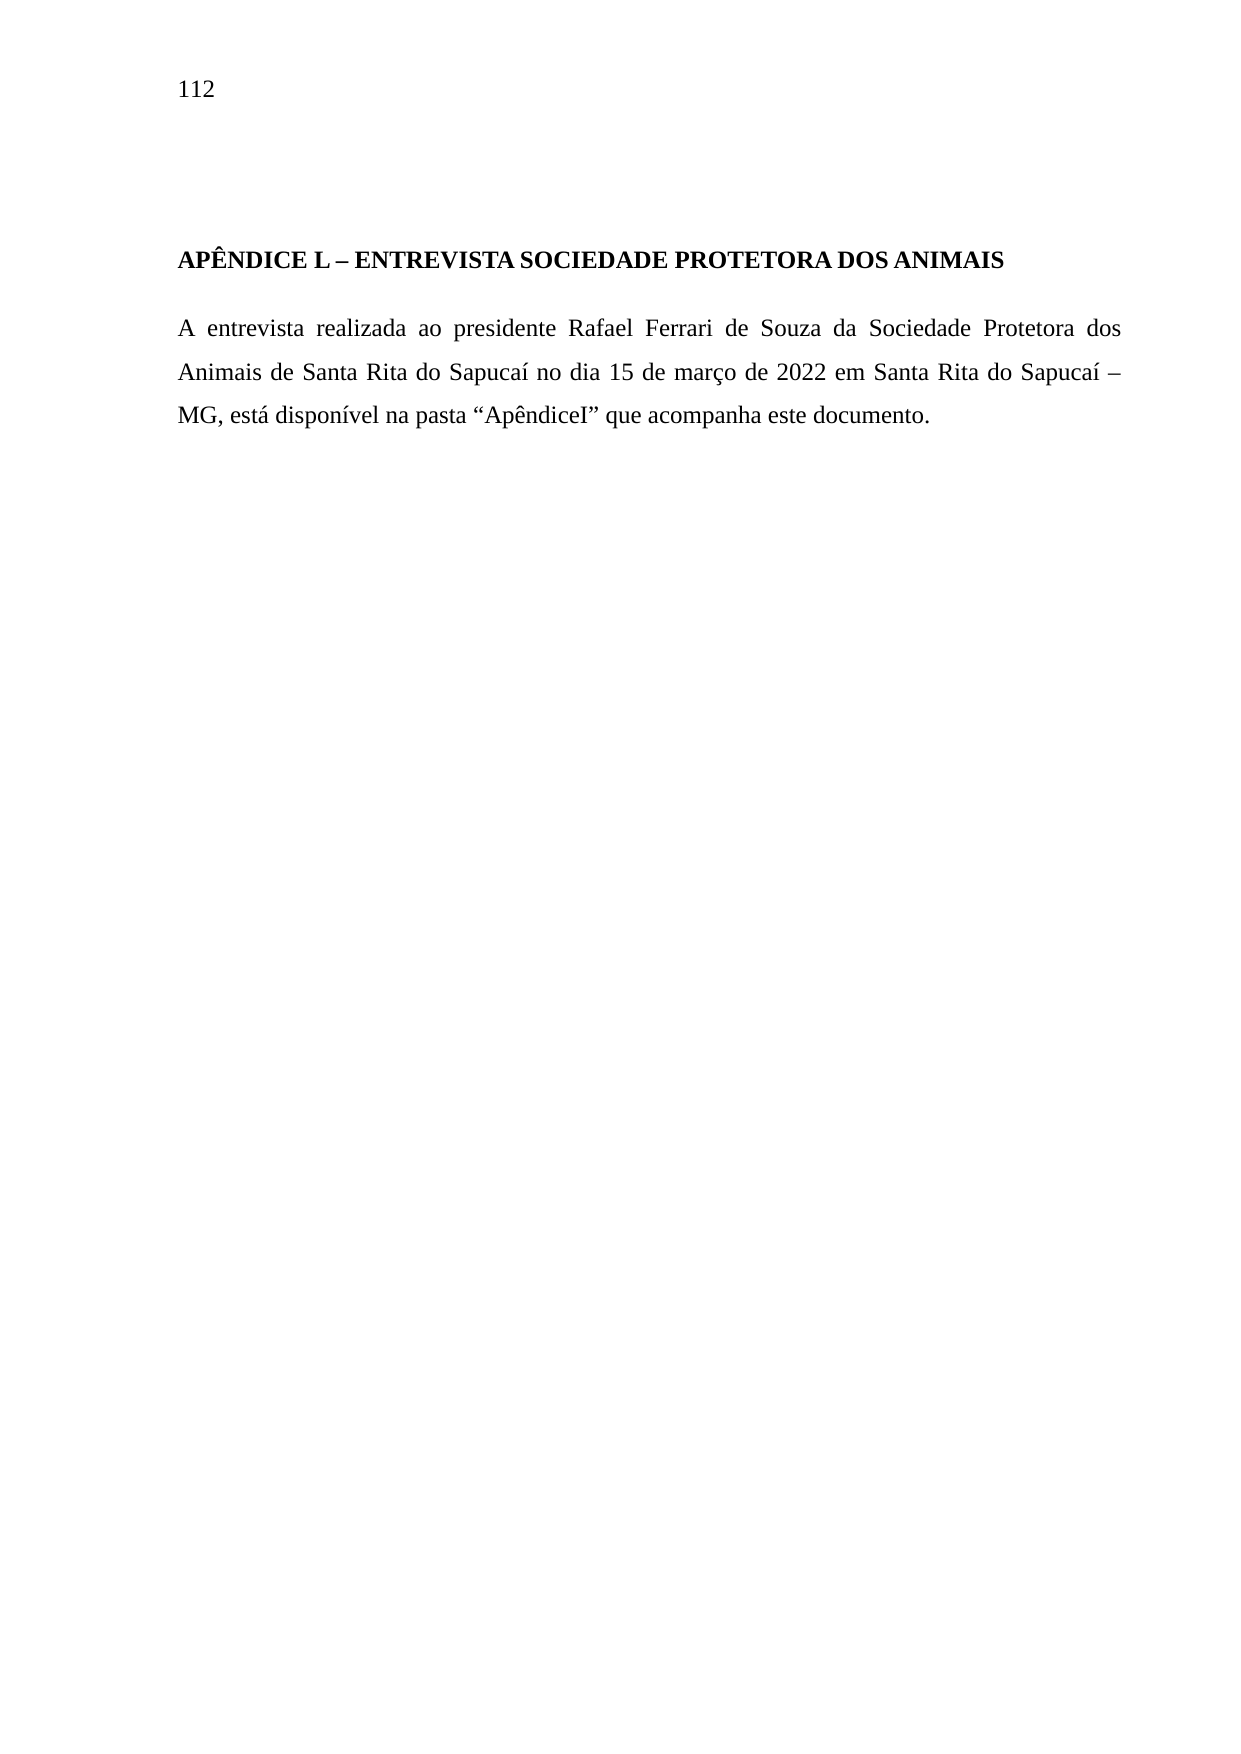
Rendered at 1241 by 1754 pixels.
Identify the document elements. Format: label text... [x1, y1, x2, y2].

subtitle APÊNDICE L – ENTREVISTA SOCIEDADE PROTETORA DOS ANIMAIS [177, 245, 1122, 274]
text A entrevista realizada ao presidente Rafael Ferrari de Souza da Sociedade Protetora dos Animais de Santa Rita do Sapucaí no dia 15 de março de 2022 em Santa Rita do Sapucaí – MG, está disponível na pasta “ApêndiceI” que acompanha este documento. [177, 313, 1122, 428]
